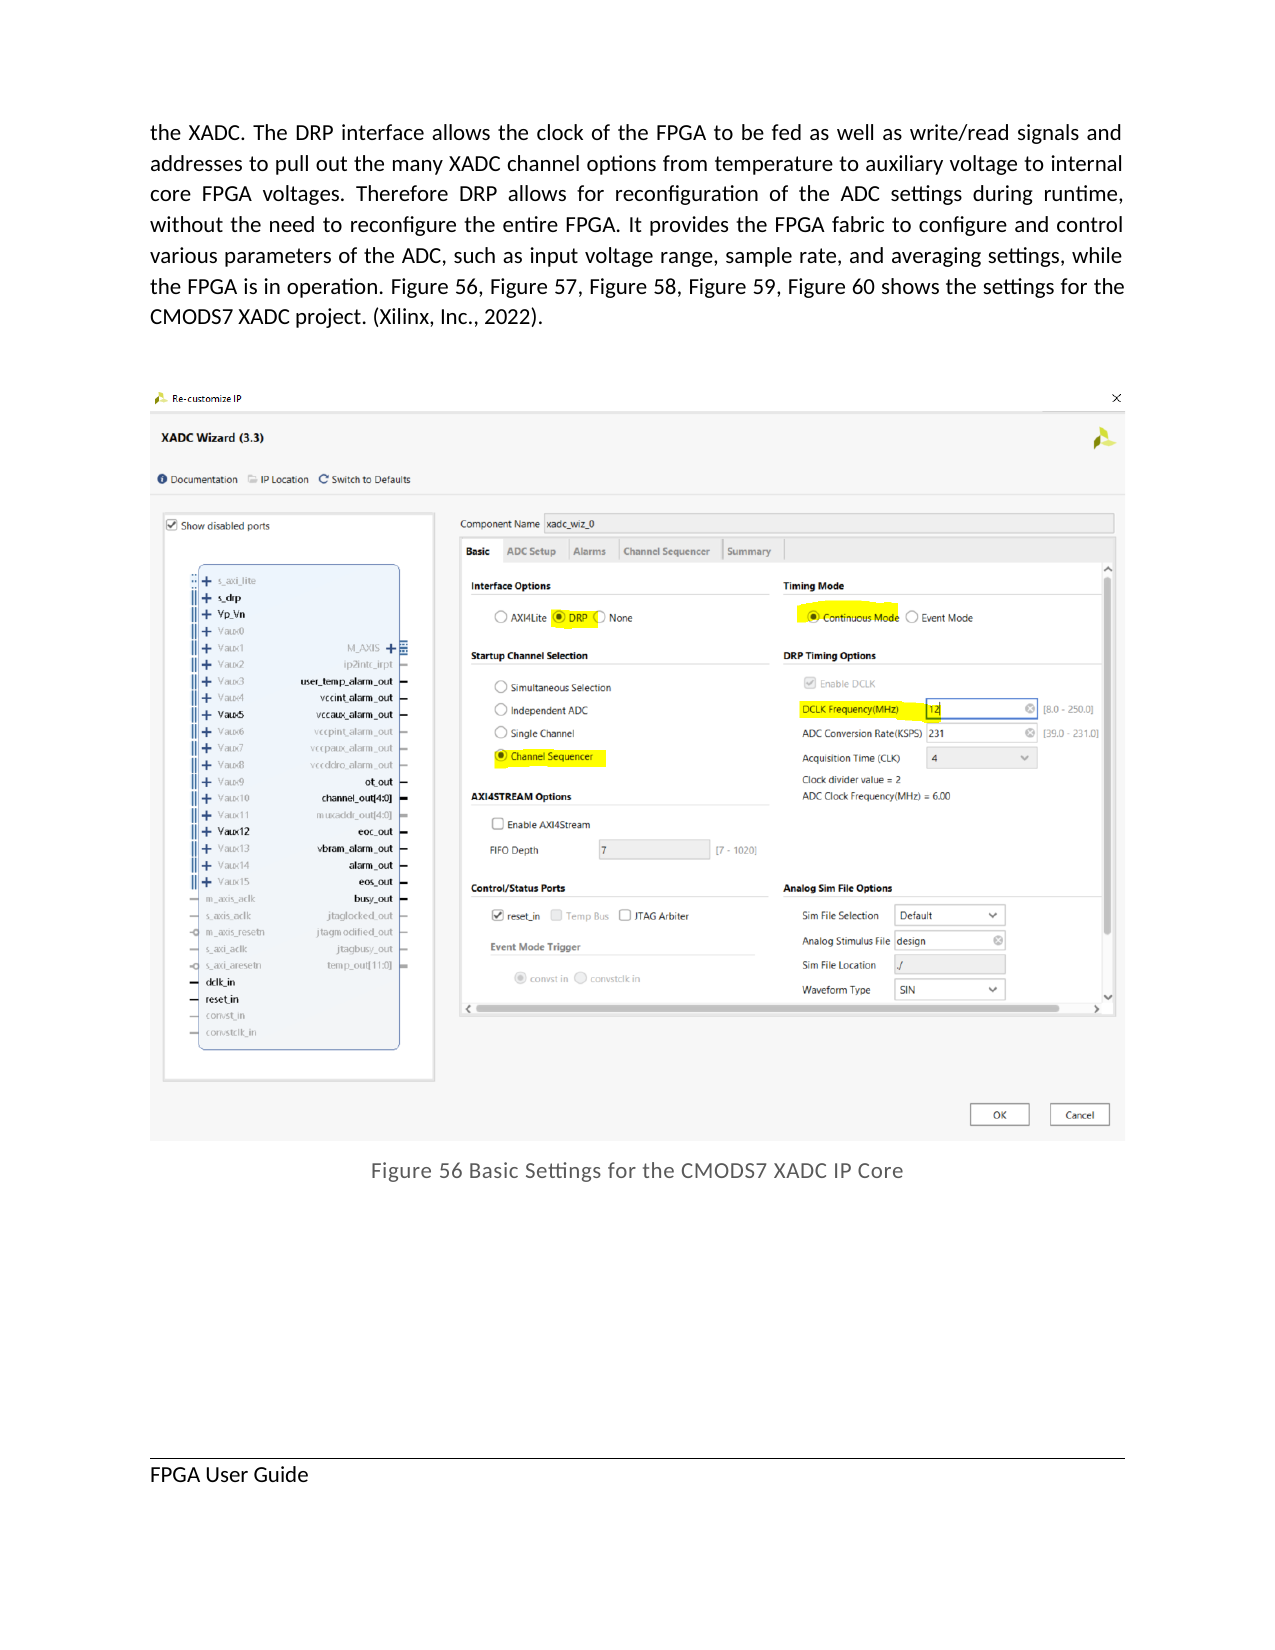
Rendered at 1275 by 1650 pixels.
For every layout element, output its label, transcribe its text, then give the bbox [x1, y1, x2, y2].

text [150, 118, 1125, 331]
picture [150, 388, 1125, 1141]
